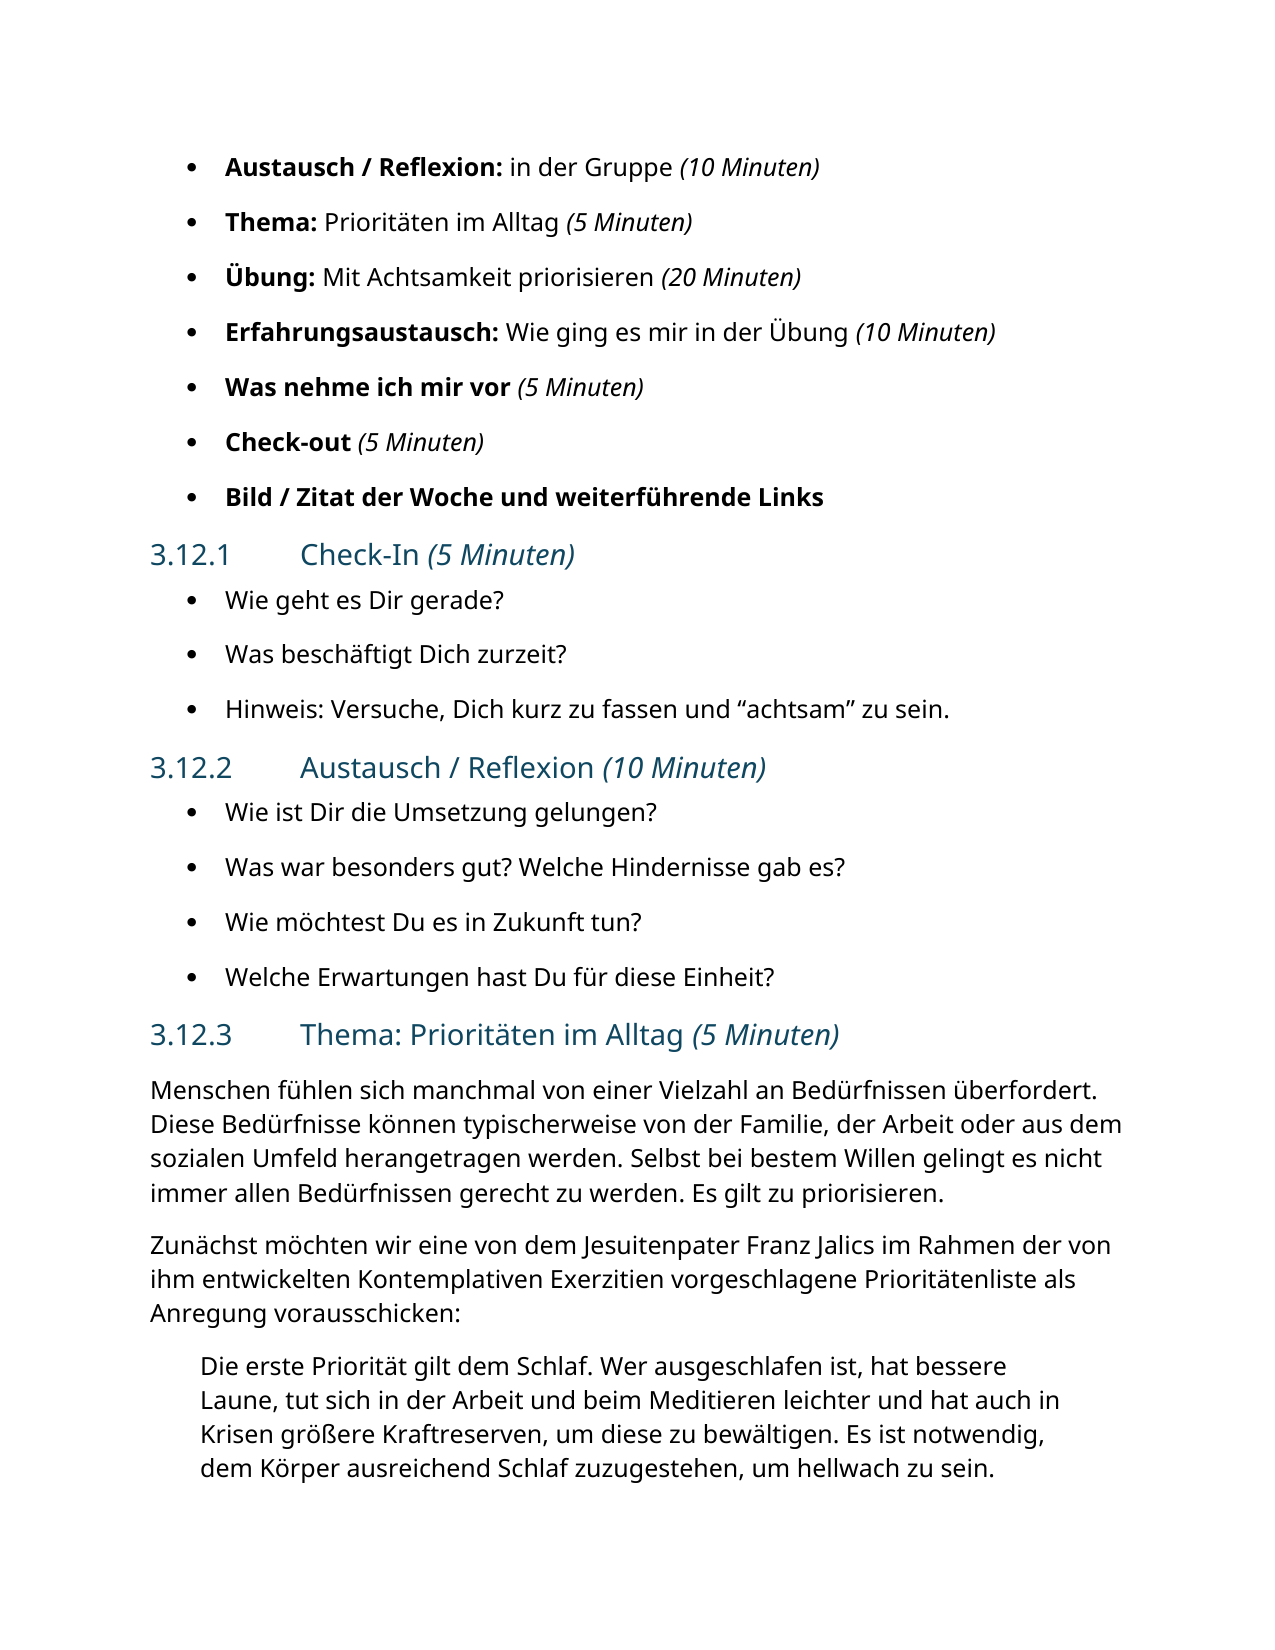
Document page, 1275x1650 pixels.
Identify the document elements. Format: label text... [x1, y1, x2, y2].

list Wie geht es Dir gerade? [187, 582, 1125, 616]
list Hinweis: Versuche, Dich kurz zu fassen und “achtsam” zu sein. [187, 692, 1125, 726]
list Austausch / Reflexion: in der Gruppe (10 Minuten) [187, 150, 1125, 184]
list Bild / Zitat der Woche und weiterführende Links [187, 479, 1125, 513]
list Wie ist Dir die Umsetzung gelungen? [187, 795, 1125, 829]
list Was nehme ich mir vor (5 Minuten) [187, 369, 1125, 404]
subtitle 3.12.3 Thema: Prioritäten im Alltag (5 Minuten) [150, 1014, 1125, 1054]
text Die erste Priorität gilt dem Schlaf. Wer ausgeschlafen ist, hat bessere Laune, tut sich in der Arbeit und beim Meditieren leichter und hat auch in Krisen größere Kraftreserven, um diese zu bewältigen. Es ist notwendig, dem Körper ausreichend Schlaf zuzugestehen, um hellwach zu sein. [200, 1349, 1075, 1485]
list Erfahrungsaustausch: Wie ging es mir in der Übung (10 Minuten) [187, 315, 1125, 349]
list Wie möchtest Du es in Zukunft tun? [187, 905, 1125, 939]
list Welche Erwartungen hast Du für diese Einheit? [187, 960, 1125, 994]
list Check-out (5 Minuten) [187, 424, 1125, 458]
list Was war besonders gut? Welche Hindernisse gab es? [187, 850, 1125, 884]
text Zunächst möchten wir eine von dem Jesuitenpater Franz Jalics im Rahmen der von ihm entwickelten Kontemplativen Exerzitien vorgeschlagene Prioritätenliste als Anregung vorausschicken: [150, 1228, 1125, 1330]
list Übung: Mit Achtsamkeit priorisieren (20 Minuten) [187, 260, 1125, 294]
list Was beschäftigt Dich zurzeit? [187, 637, 1125, 671]
subtitle 3.12.2 Austausch / Reflexion (10 Minuten) [150, 747, 1125, 787]
subtitle 3.12.1 Check-In (5 Minuten) [150, 534, 1125, 574]
text Menschen fühlen sich manchmal von einer Vielzahl an Bedürfnissen überfordert. Diese Bedürfnisse können typischerweise von der Familie, der Arbeit oder aus dem sozialen Umfeld herangetragen werden. Selbst bei bestem Willen gelingt es nicht immer allen Bedürfnissen gerecht zu werden. Es gilt zu priorisieren. [150, 1073, 1125, 1209]
list Thema: Prioritäten im Alltag (5 Minuten) [187, 205, 1125, 239]
